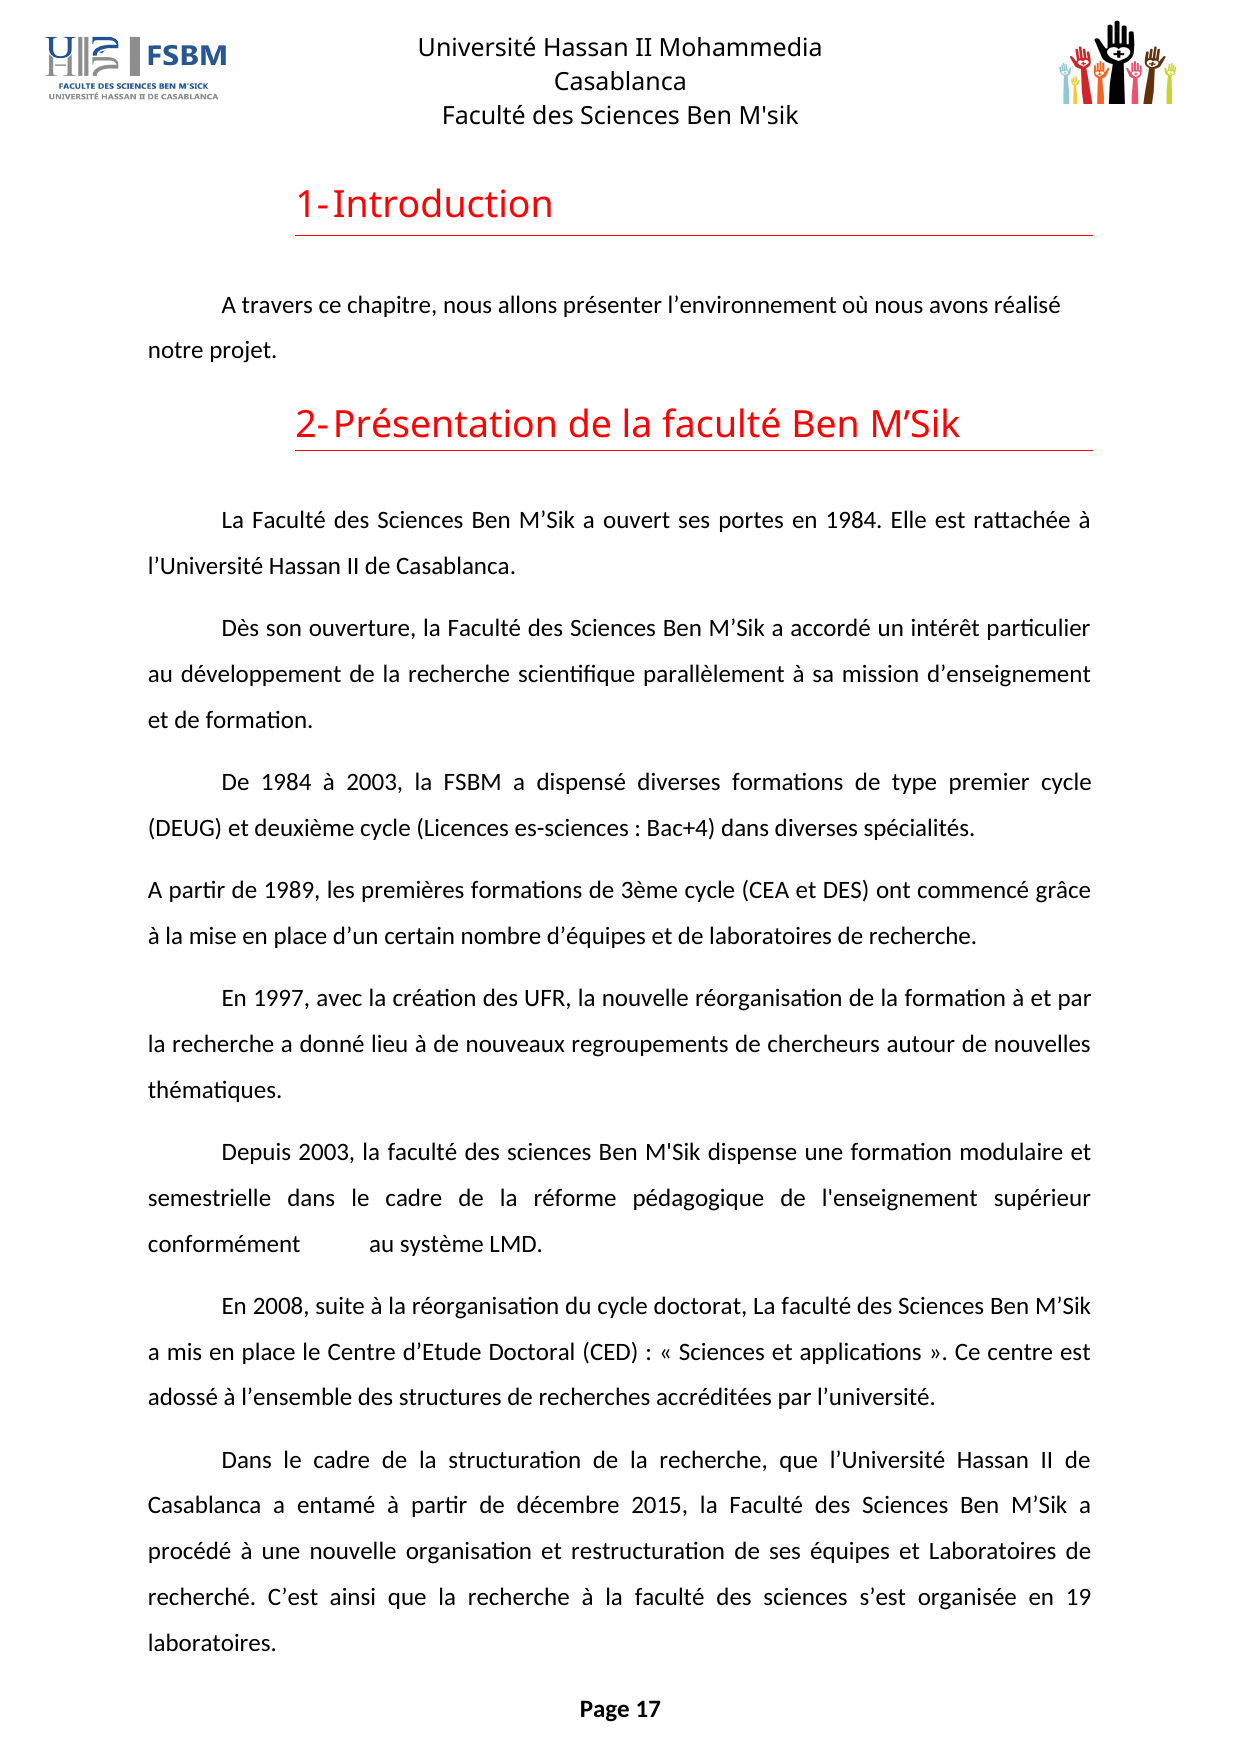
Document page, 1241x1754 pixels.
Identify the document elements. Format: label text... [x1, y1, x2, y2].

text De 1984 à 2003, la FSBM a dispensé diverses formations de type premier cycle (DEUG) et deuxième cycle (Licences es-sciences : Bac+4) dans diverses spécialités. [148, 766, 1093, 842]
text A travers ce chapitre, nous allons présenter l’environnement où nous avons réalisé notre projet. [148, 289, 1093, 365]
text Depuis 2003, la faculté des sciences Ben M'Sik dispense une formation modulaire et semestrielle dans le cadre de la réforme pédagogique de l'enseignement supérieur conformément au système LMD. [148, 1136, 1093, 1258]
text Dans le cadre de la structuration de la recherche, que l’Université Hassan II de Casablanca a entamé à partir de décembre 2015, la Faculté des Sciences Ben M’Sik a procédé à une nouvelle organisation et restructuration de ses équipes et Laboratoires de recherché. C’est ainsi que la recherche à la faculté des sciences s’est organisée en 19 laboratoires. [148, 1444, 1093, 1657]
picture [1054, 17, 1185, 104]
text En 2008, suite à la réorganisation du cycle doctorat, La faculté des Sciences Ben M’Sik a mis en place le Centre d’Etude Doctoral (CED) : « Sciences et applications ». Ce centre est adossé à l’ensemble des structures de recherches accréditées par l’université. [148, 1290, 1093, 1412]
subtitle Introduction [295, 177, 1093, 235]
text La Faculté des Sciences Ben M’Sik a ouvert ses portes en 1984. Elle est rattachée à l’Université Hassan II de Casablanca. [148, 504, 1093, 580]
text En 1997, avec la création des UFR, la nouvelle réorganisation de la formation à et par la recherche a donné lieu à de nouveaux regroupements de chercheurs autour de nouvelles thématiques. [148, 982, 1093, 1104]
picture [33, 32, 234, 104]
subtitle Présentation de la faculté Ben M’Sik [295, 397, 1093, 450]
text Dès son ouverture, la Faculté des Sciences Ben M’Sik a accordé un intérêt particulier au développement de la recherche scientifique parallèlement à sa mission d’enseignement et de formation. [148, 612, 1093, 734]
text A partir de 1989, les premières formations de 3ème cycle (CEA et DES) ont commencé grâce à la mise en place d’un certain nombre d’équipes et de laboratoires de recherche. [148, 874, 1093, 951]
